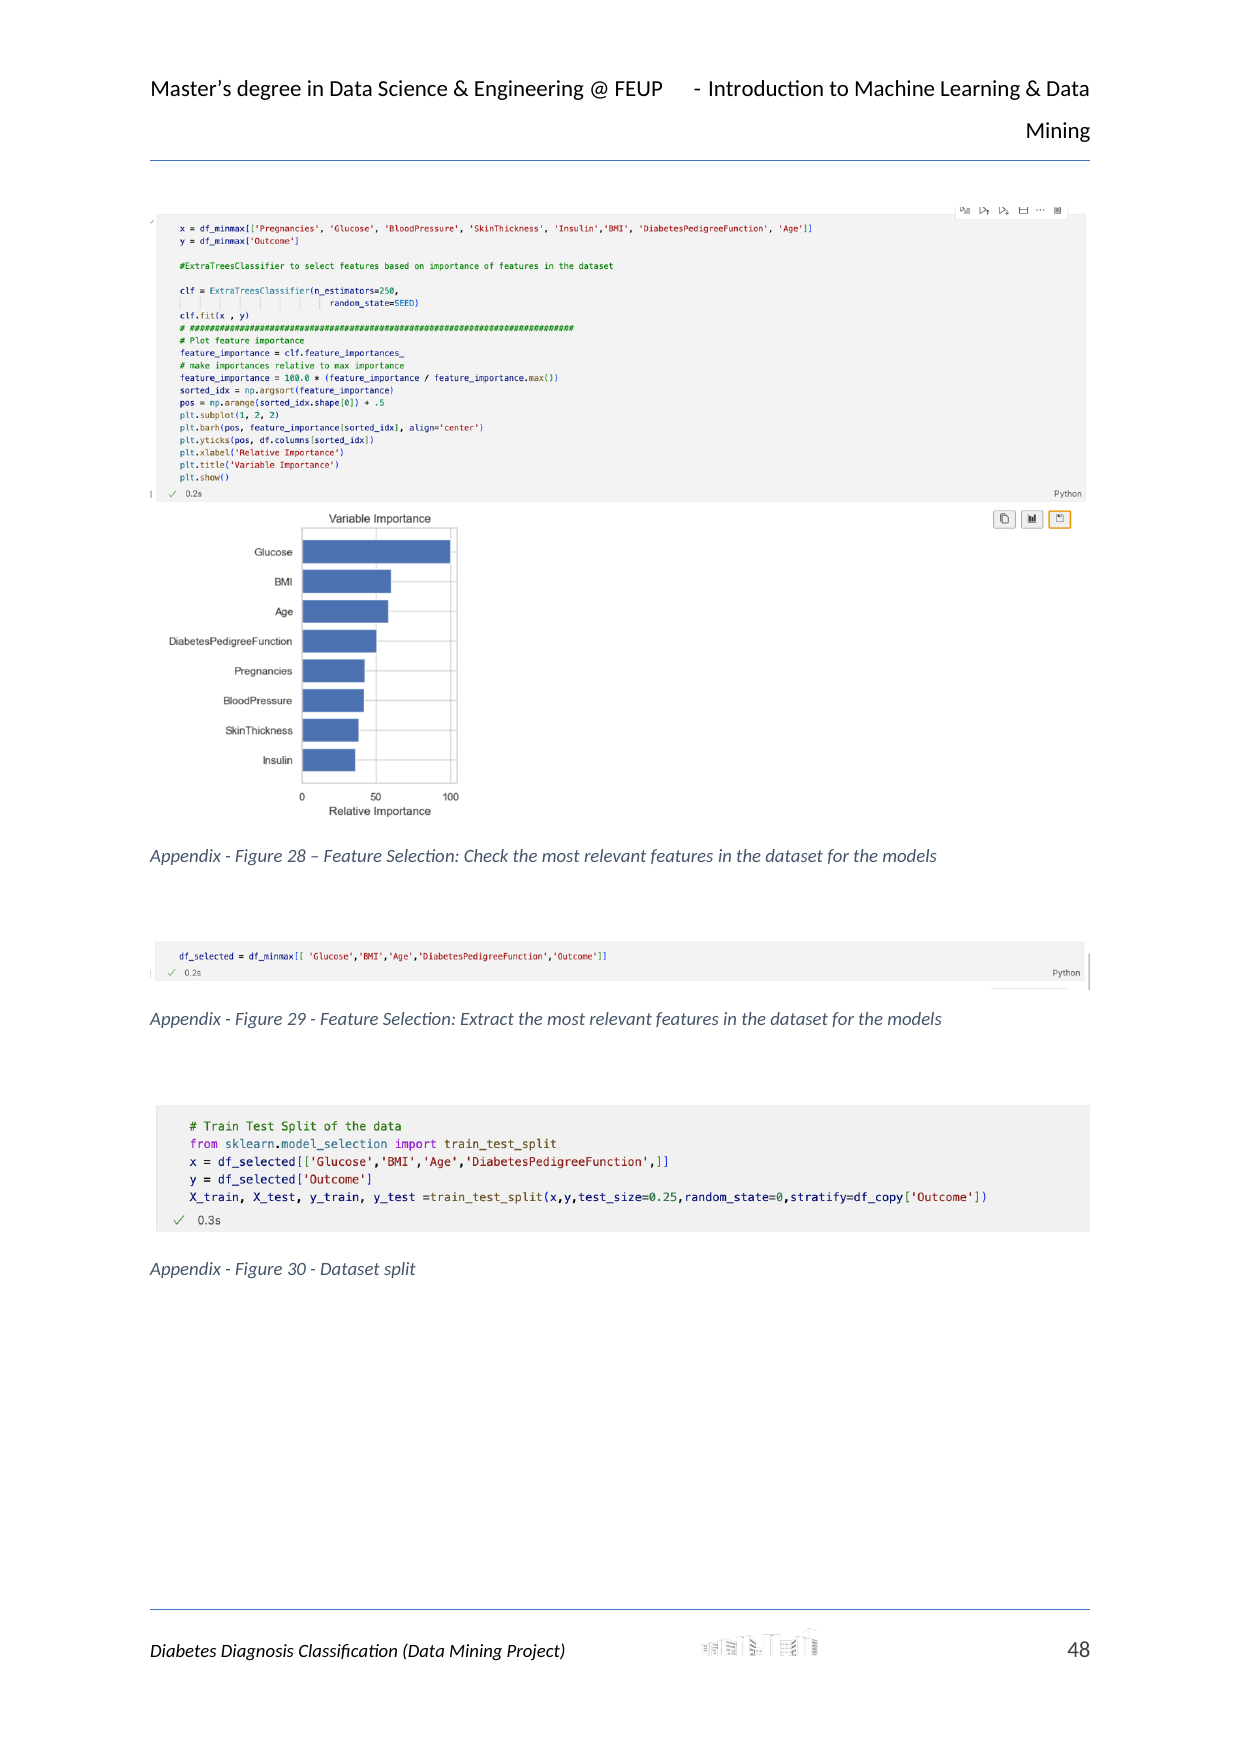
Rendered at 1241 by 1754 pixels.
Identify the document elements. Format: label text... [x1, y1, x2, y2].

picture [150, 1097, 1091, 1240]
text Appendix - Figure 30 - Dataset split [150, 1257, 1090, 1280]
picture [150, 933, 1091, 990]
picture [150, 207, 1091, 826]
text Appendix - Figure 29 - Feature Selection: Extract the most relevant features in the dataset for the models [150, 1007, 1090, 1030]
text Appendix - Figure 28 – Feature Selection: Check the most relevant features in the dataset for the models [150, 844, 1090, 867]
picture [700, 1626, 819, 1658]
